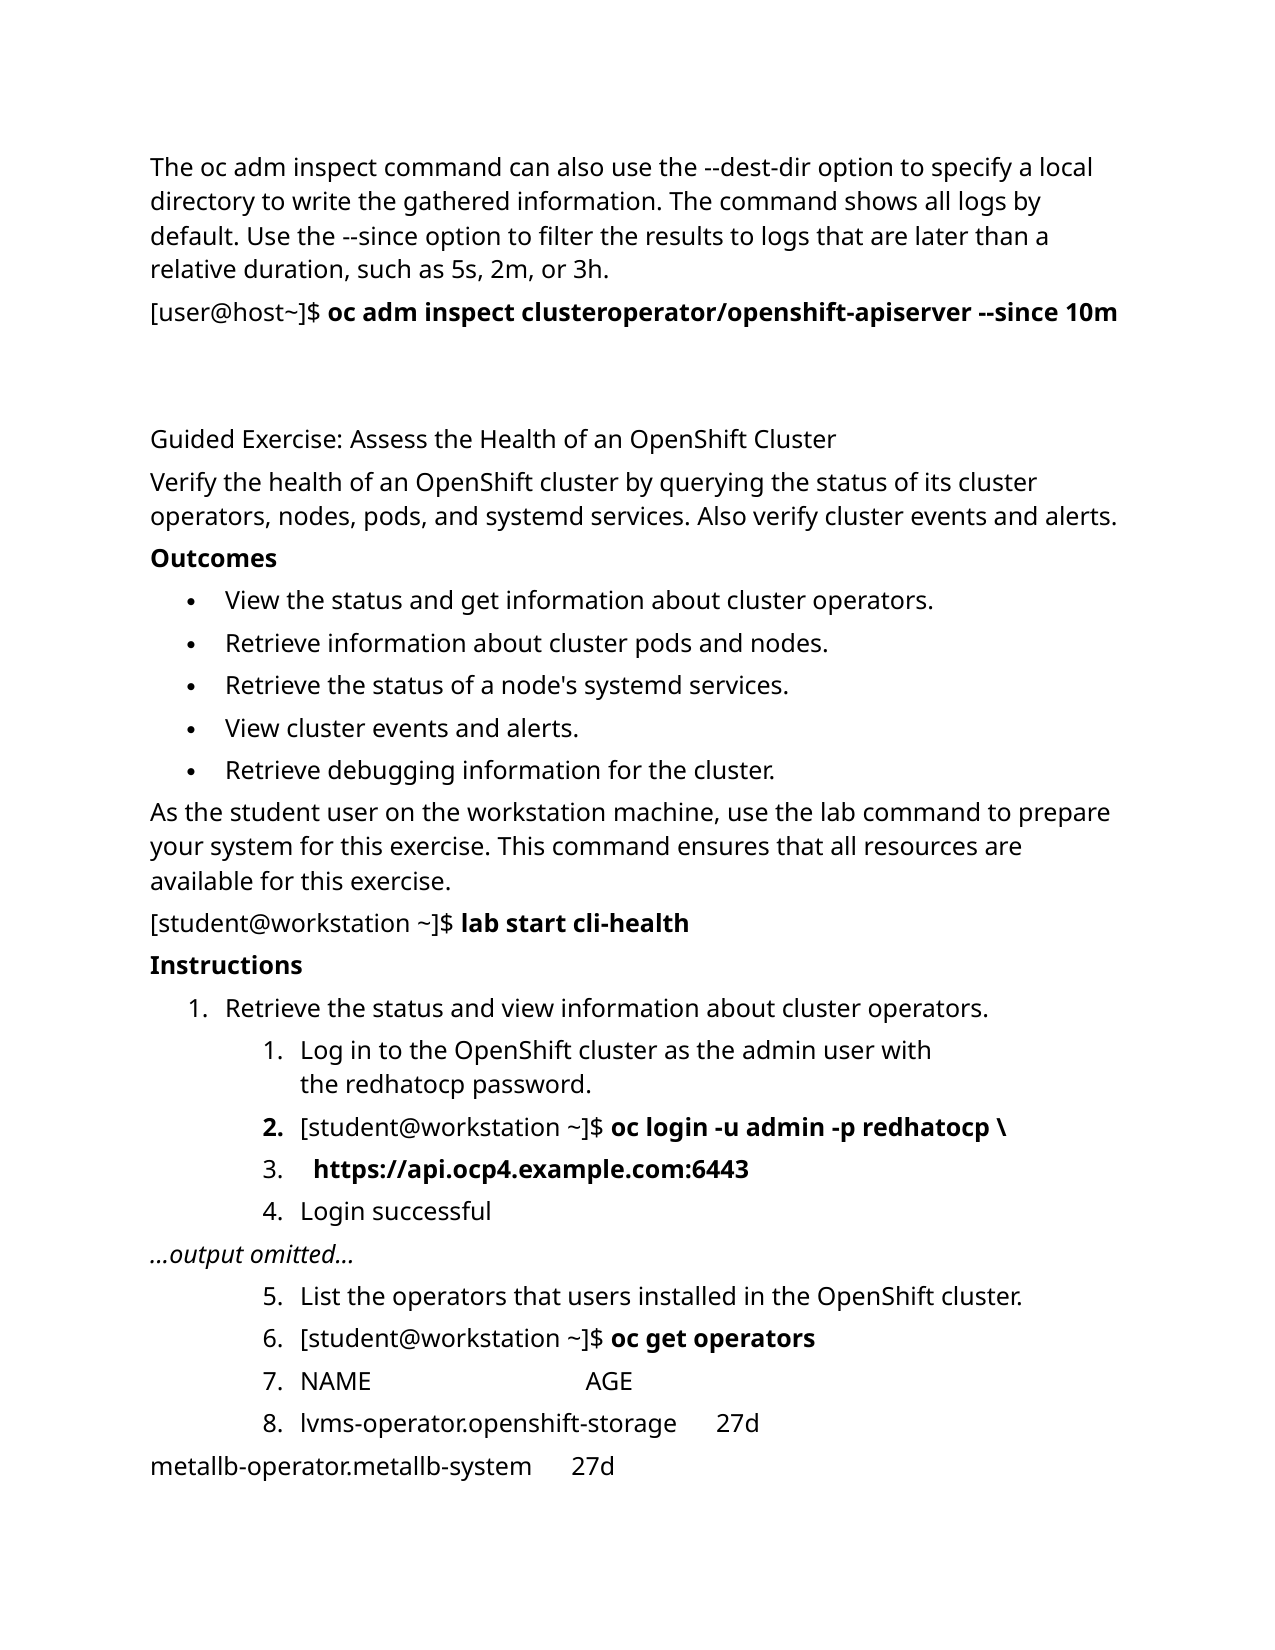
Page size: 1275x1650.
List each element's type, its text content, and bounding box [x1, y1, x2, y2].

list View the status and get information about cluster operators. [187, 583, 1125, 617]
text Guided Exercise: Assess the Health of an OpenShift Cluster [150, 422, 1125, 456]
list Log in to the OpenShift cluster as the admin user with the redhatocp password. [262, 1033, 1125, 1101]
list [student@workstation ~]$ oc get operators [262, 1321, 1125, 1355]
text Verify the health of an OpenShift cluster by querying the status of its cluster operators, nodes, pods, and systemd services. Also verify cluster events and alerts. [150, 464, 1125, 532]
list NAME AGE [262, 1363, 1125, 1398]
text Outcomes [150, 541, 1125, 575]
list [student@workstation ~]$ oc login -u admin -p redhatocp \ [262, 1109, 1125, 1143]
list Retrieve debugging information for the cluster. [187, 753, 1125, 787]
list Retrieve the status and view information about cluster operators. [187, 990, 1125, 1024]
text The oc adm inspect command can also use the --dest-dir option to specify a local directory to write the gathered information. The command shows all logs by default. Use the --since option to filter the results to logs that are later than a relative duration, such as 5s, 2m, or 3h. [150, 150, 1125, 286]
list Retrieve information about cluster pods and nodes. [187, 625, 1125, 659]
text ...output omitted... [150, 1236, 1125, 1270]
list https://api.ocp4.example.com:6443 [262, 1152, 1125, 1186]
text [student@workstation ~]$ lab start cli-health [150, 906, 1125, 939]
list Retrieve the status of a node's systemd services. [187, 668, 1125, 702]
list lvms-operator.openshift-storage 27d [262, 1406, 1125, 1440]
text As the student user on the workstation machine, use the lab command to prepare your system for this exercise. This command ensures that all resources are available for this exercise. [150, 795, 1125, 897]
text [user@host~]$ oc adm inspect clusteroperator/openshift-apiserver --since 10m [150, 294, 1125, 329]
text Instructions [150, 948, 1125, 982]
text metallb-operator.metallb-system 27d [150, 1448, 1125, 1482]
list List the operators that users installed in the OpenShift cluster. [262, 1279, 1125, 1313]
list View cluster events and alerts. [187, 710, 1125, 744]
list Login successful [262, 1194, 1125, 1228]
